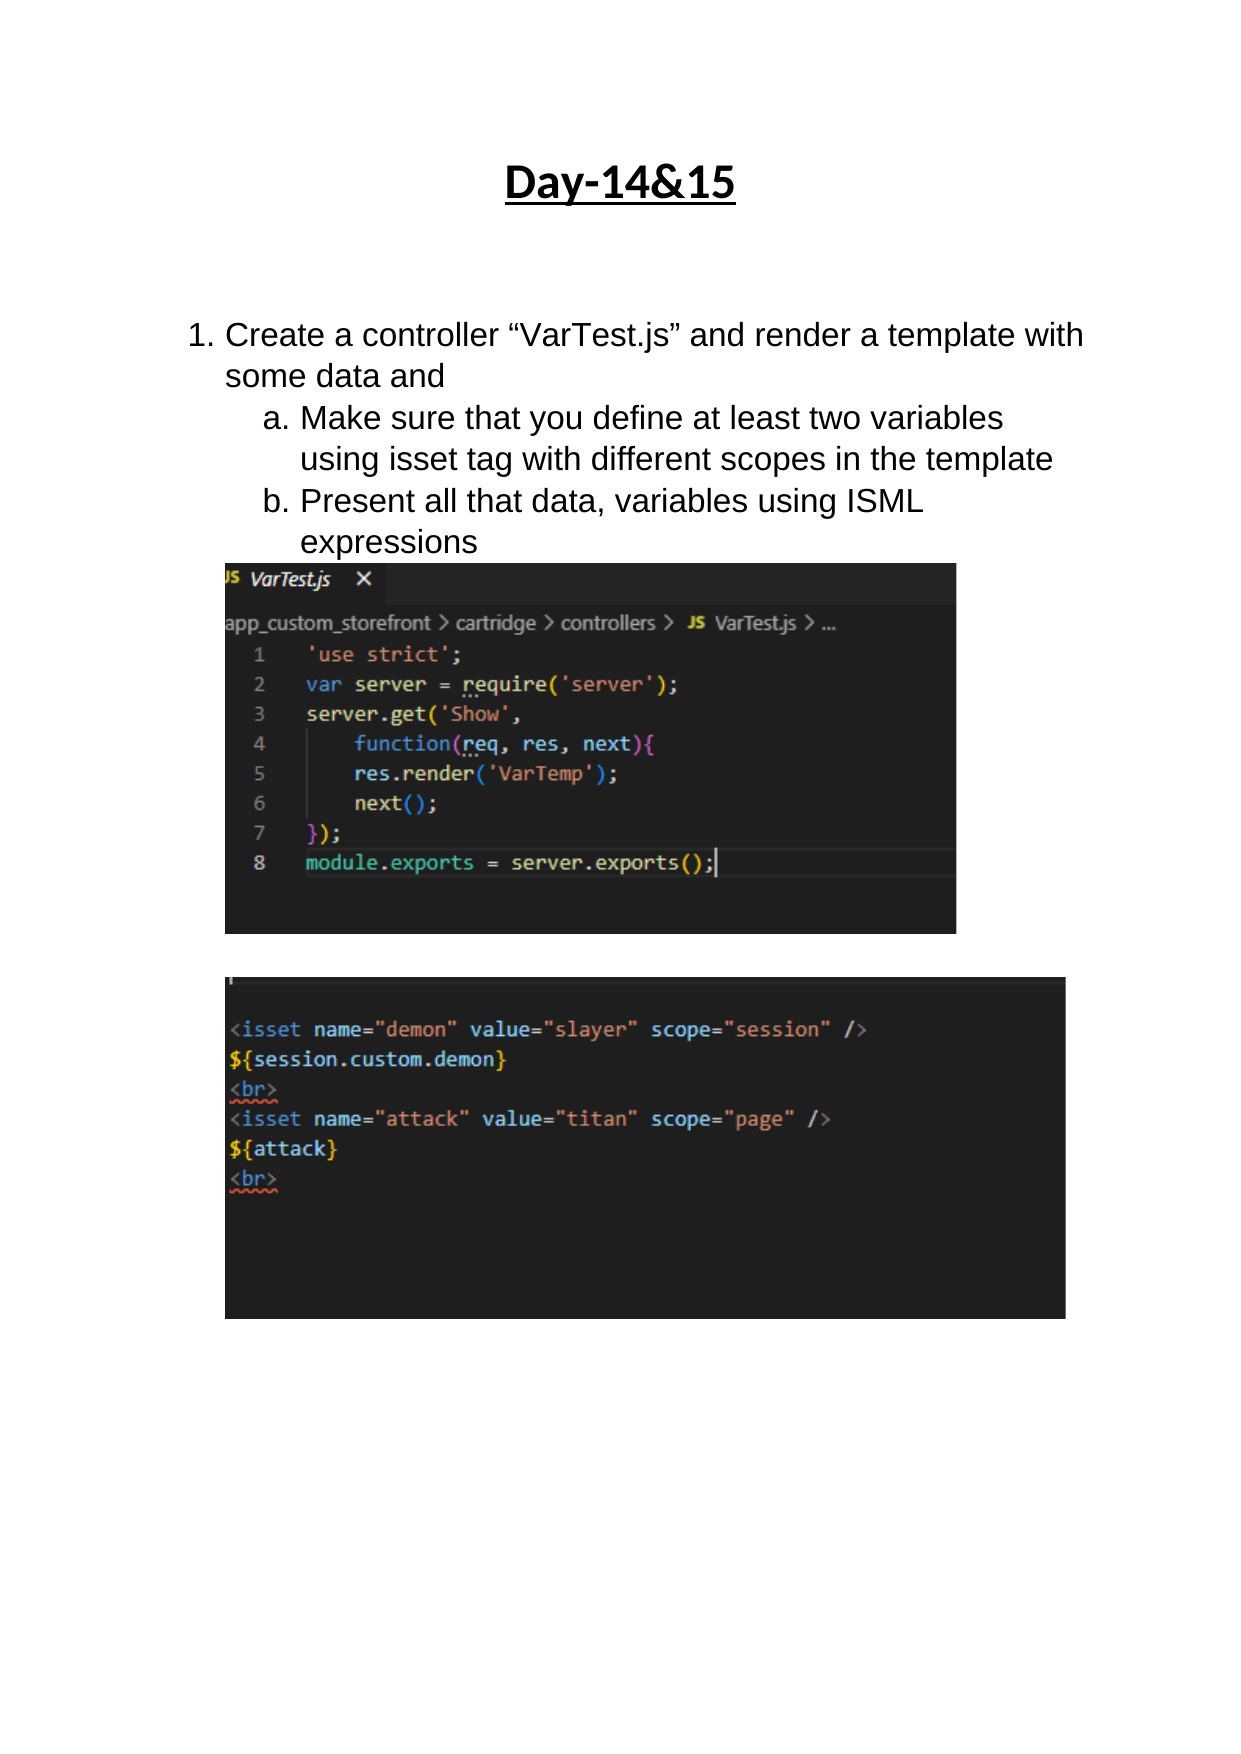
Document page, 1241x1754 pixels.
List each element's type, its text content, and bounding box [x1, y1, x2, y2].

picture [225, 563, 957, 934]
list Create a controller “VarTest.js” and render a template with some data and [187, 315, 1090, 395]
text Day-14&15 [150, 150, 1090, 211]
list Make sure that you define at least two variables using isset tag with different scopes in the template [262, 398, 1090, 478]
picture [225, 977, 1066, 1319]
list Present all that data, variables using ISML expressions [262, 481, 1090, 561]
